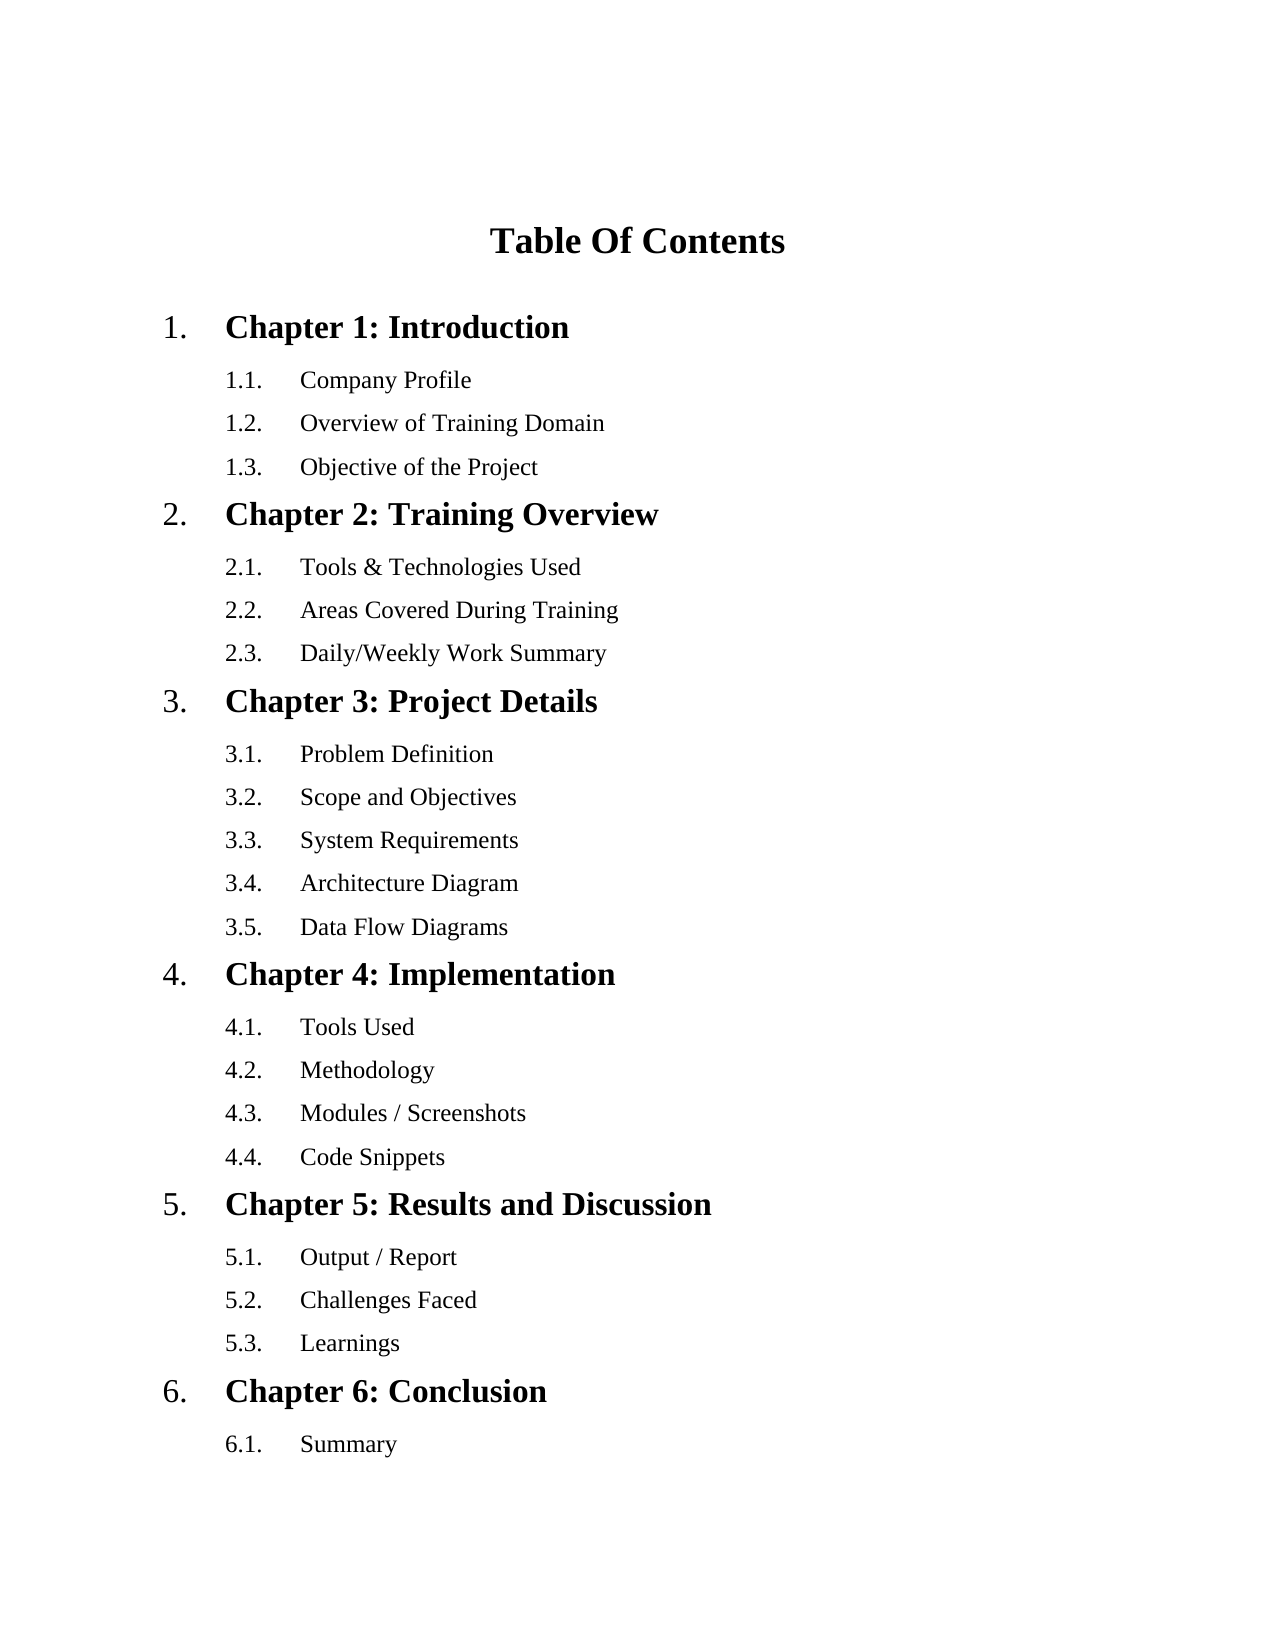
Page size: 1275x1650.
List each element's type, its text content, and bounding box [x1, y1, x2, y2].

list Modules / Screenshots [262, 1098, 1125, 1127]
list Objective of the Project [262, 452, 1125, 480]
list Data Flow Diagrams [262, 912, 1125, 940]
list System Requirements [262, 825, 1125, 854]
list Learnings [262, 1328, 1125, 1357]
list Daily/Weekly Work Summary [262, 638, 1125, 667]
list Chapter 6: Conclusion [187, 1372, 1125, 1410]
list Company Profile [262, 365, 1125, 394]
list Tools Used [262, 1012, 1125, 1041]
list Chapter 3: Project Details [187, 682, 1125, 720]
list Chapter 2: Training Overview [187, 495, 1125, 533]
list Tools & Technologies Used [262, 552, 1125, 581]
list Areas Covered During Training [262, 595, 1125, 624]
list Summary [262, 1429, 1125, 1458]
list Overview of Training Domain [262, 408, 1125, 437]
list Chapter 5: Results and Discussion [187, 1185, 1125, 1223]
list Methodology [262, 1055, 1125, 1084]
list Challenges Faced [262, 1285, 1125, 1314]
list Architecture Diagram [262, 868, 1125, 897]
list Scope and Objectives [262, 782, 1125, 811]
list Problem Definition [262, 739, 1125, 768]
list Output / Report [262, 1242, 1125, 1271]
list Code Snippets [262, 1142, 1125, 1170]
text Table Of Contents [150, 218, 1125, 261]
list Chapter 4: Implementation [187, 955, 1125, 993]
list Chapter 1: Introduction [187, 308, 1125, 346]
